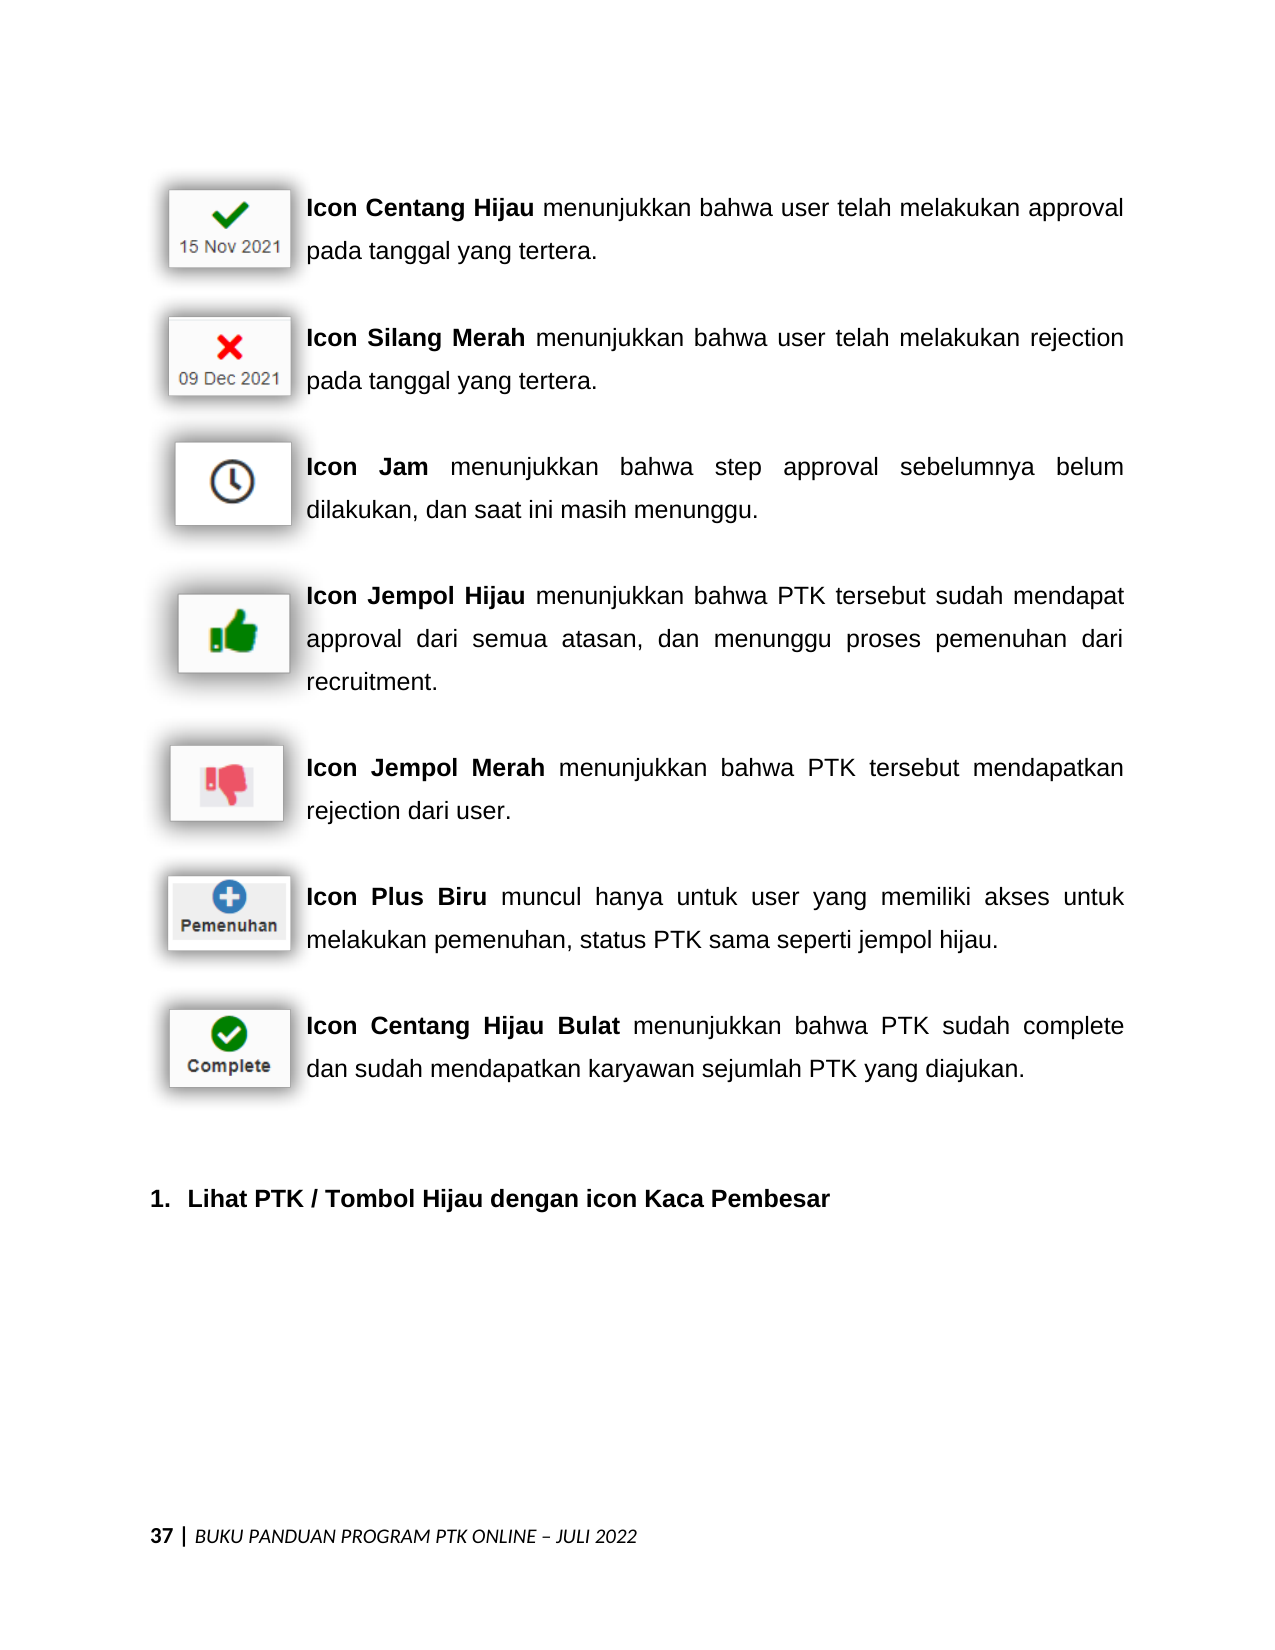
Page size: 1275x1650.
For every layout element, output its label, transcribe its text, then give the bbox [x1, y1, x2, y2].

picture [144, 984, 316, 1113]
list Icon Centang Hijau menunjukkan bahwa user telah melakukan approval pada tanggal yang tertera. [316, 193, 1125, 265]
list Icon Jam menunjukkan bahwa step approval sebelumnya belum dilakukan, dan saat ini masih menunggu. [323, 452, 1125, 524]
picture [139, 714, 315, 975]
list Icon Centang Hijau Bulat menunjukkan bahwa PTK sudah complete dan sudah mendapatkan karyawan sejumlah PTK yang diajukan. [316, 1011, 1125, 1083]
list Icon Plus Biru muncul hanya untuk user yang memiliki akses untuk melakukan pemenuhan, status PTK sama seperti jempol hijau. [315, 882, 1125, 954]
picture [138, 165, 331, 711]
list Lihat PTK / Tombol Hijau dengan icon Kaca Pembesar [150, 1184, 1125, 1213]
list Icon Jempol Hijau menunjukkan bahwa PTK tersebut sudah mendapat approval dari semua atasan, dan menunggu proses pemenuhan dari recruitment. [331, 581, 1125, 696]
list Icon Silang Merah menunjukkan bahwa user telah melakukan rejection pada tanggal yang tertera. [316, 322, 1125, 394]
list Icon Jempol Merah menunjukkan bahwa PTK tersebut mendapatkan rejection dari user. [315, 753, 1125, 826]
